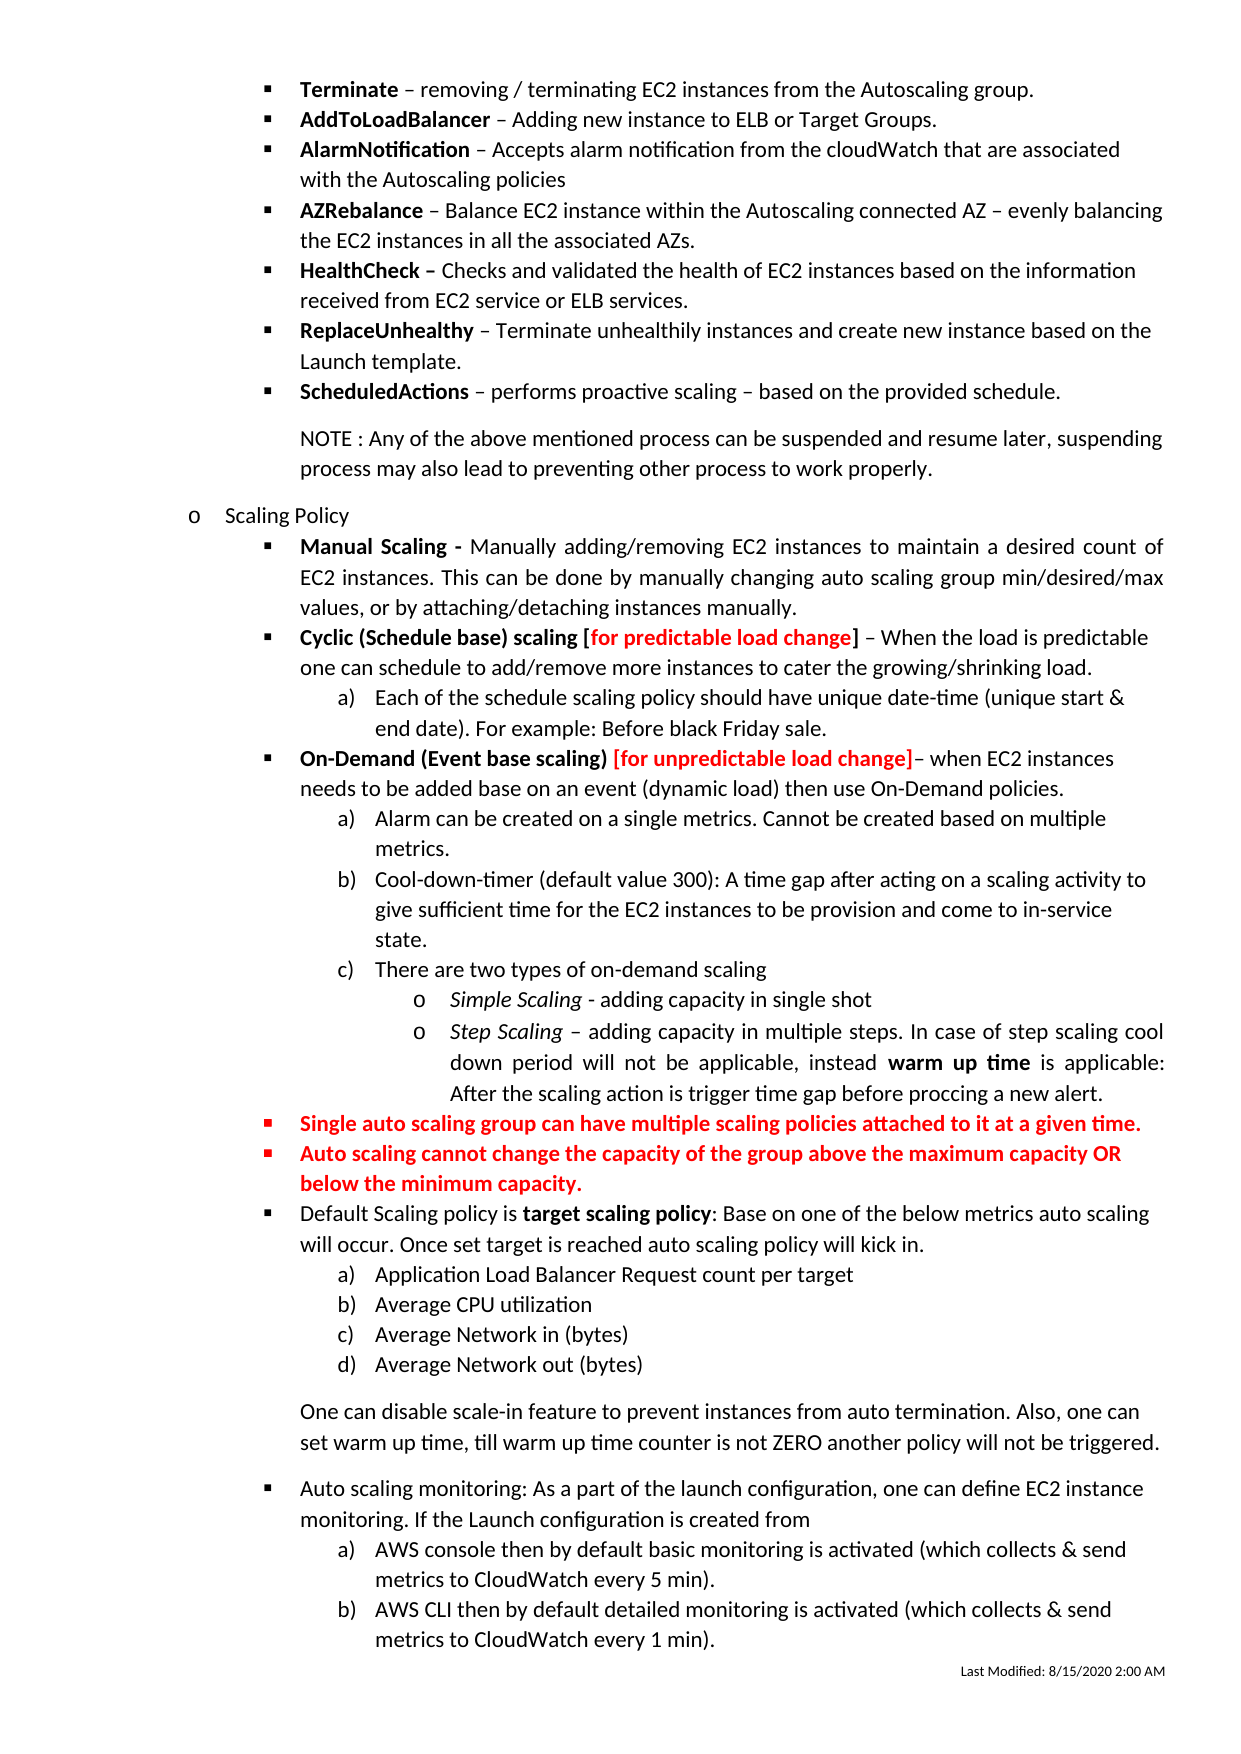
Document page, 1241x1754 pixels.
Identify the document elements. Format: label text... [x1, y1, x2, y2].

list Each of the schedule scaling policy should have unique date-time (unique start & end date). For example: Before black Friday sale. [337, 683, 1165, 742]
list AlarmNotification – Accepts alarm notification from the cloudWatch that are associated with the Autoscaling policies [262, 135, 1165, 194]
list Scaling Policy [187, 501, 1165, 530]
list Default Scaling policy is target scaling policy: Base on one of the below metrics auto scaling will occur. Once set target is reached auto scaling policy will kick in. [262, 1199, 1165, 1258]
list On-Demand (Event base scaling) [for unpredictable load change]– when EC2 instances needs to be added base on an event (dynamic load) then use On-Demand policies. [262, 744, 1165, 802]
list Average CPU utilization [337, 1290, 1165, 1318]
list Auto scaling monitoring: As a part of the launch configuration, one can define EC2 instance monitoring. If the Launch configuration is created from [262, 1474, 1165, 1533]
list Terminate – removing / terminating EC2 instances from the Autoscaling group. [262, 75, 1165, 103]
list Step Scaling – adding capacity in multiple steps. In case of step scaling cool down period will not be applicable, instead warm up time is applicable: After the scaling action is trigger time gap before proccing a new alert. [412, 1017, 1165, 1107]
list Single auto scaling group can have multiple scaling policies attached to it at a given time. [262, 1109, 1165, 1137]
list Cyclic (Schedule base) scaling [for predictable load change] – When the load is predictable one can schedule to add/remove more instances to cater the growing/shrinking load. [262, 623, 1165, 681]
list There are two types of on-demand scaling [337, 955, 1165, 983]
text NOTE : Any of the above mentioned process can be suspended and resume later, suspending process may also lead to preventing other process to work properly. [300, 424, 1165, 482]
list Application Load Balancer Request count per target [337, 1260, 1165, 1288]
list AddToLoadBalancer – Adding new instance to ELB or Target Groups. [262, 105, 1165, 133]
list AWS CLI then by default detailed monitoring is activated (which collects & send metrics to CloudWatch every 1 min). [337, 1595, 1165, 1653]
list Average Network out (bytes) [337, 1351, 1165, 1378]
list ScheduledActions – performs proactive scaling – based on the provided schedule. [262, 377, 1165, 405]
text One can disable scale-in feature to prevent instances from auto termination. Also, one can set warm up time, till warm up time counter is not ZERO another policy will not be triggered. [300, 1397, 1165, 1456]
list Average Network in (bytes) [337, 1320, 1165, 1348]
list HealthCheck – Checks and validated the health of EC2 instances based on the information received from EC2 service or ELB services. [262, 256, 1165, 314]
list Simple Scaling - adding capacity in single shot [412, 986, 1165, 1015]
list Auto scaling cannot change the capacity of the group above the maximum capacity OR below the minimum capacity. [262, 1139, 1165, 1197]
list Cool-down-timer (default value 300): A time gap after acting on a scaling activity to give sufficient time for the EC2 instances to be provision and come to in-service state. [337, 865, 1165, 953]
list AZRebalance – Balance EC2 instance within the Autoscaling connected AZ – evenly balancing the EC2 instances in all the associated AZs. [262, 196, 1165, 254]
list AWS console then by default basic monitoring is activated (which collects & send metrics to CloudWatch every 5 min). [337, 1535, 1165, 1593]
list ReplaceUnhealthy – Terminate unhealthily instances and create new instance based on the Launch template. [262, 317, 1165, 375]
list Alarm can be created on a single metrics. Cannot be created based on multiple metrics. [337, 804, 1165, 863]
list Manual Scaling - Manually adding/removing EC2 instances to maintain a desired count of EC2 instances. This can be done by manually changing auto scaling group min/desired/max values, or by attaching/detaching instances manually. [262, 532, 1165, 621]
